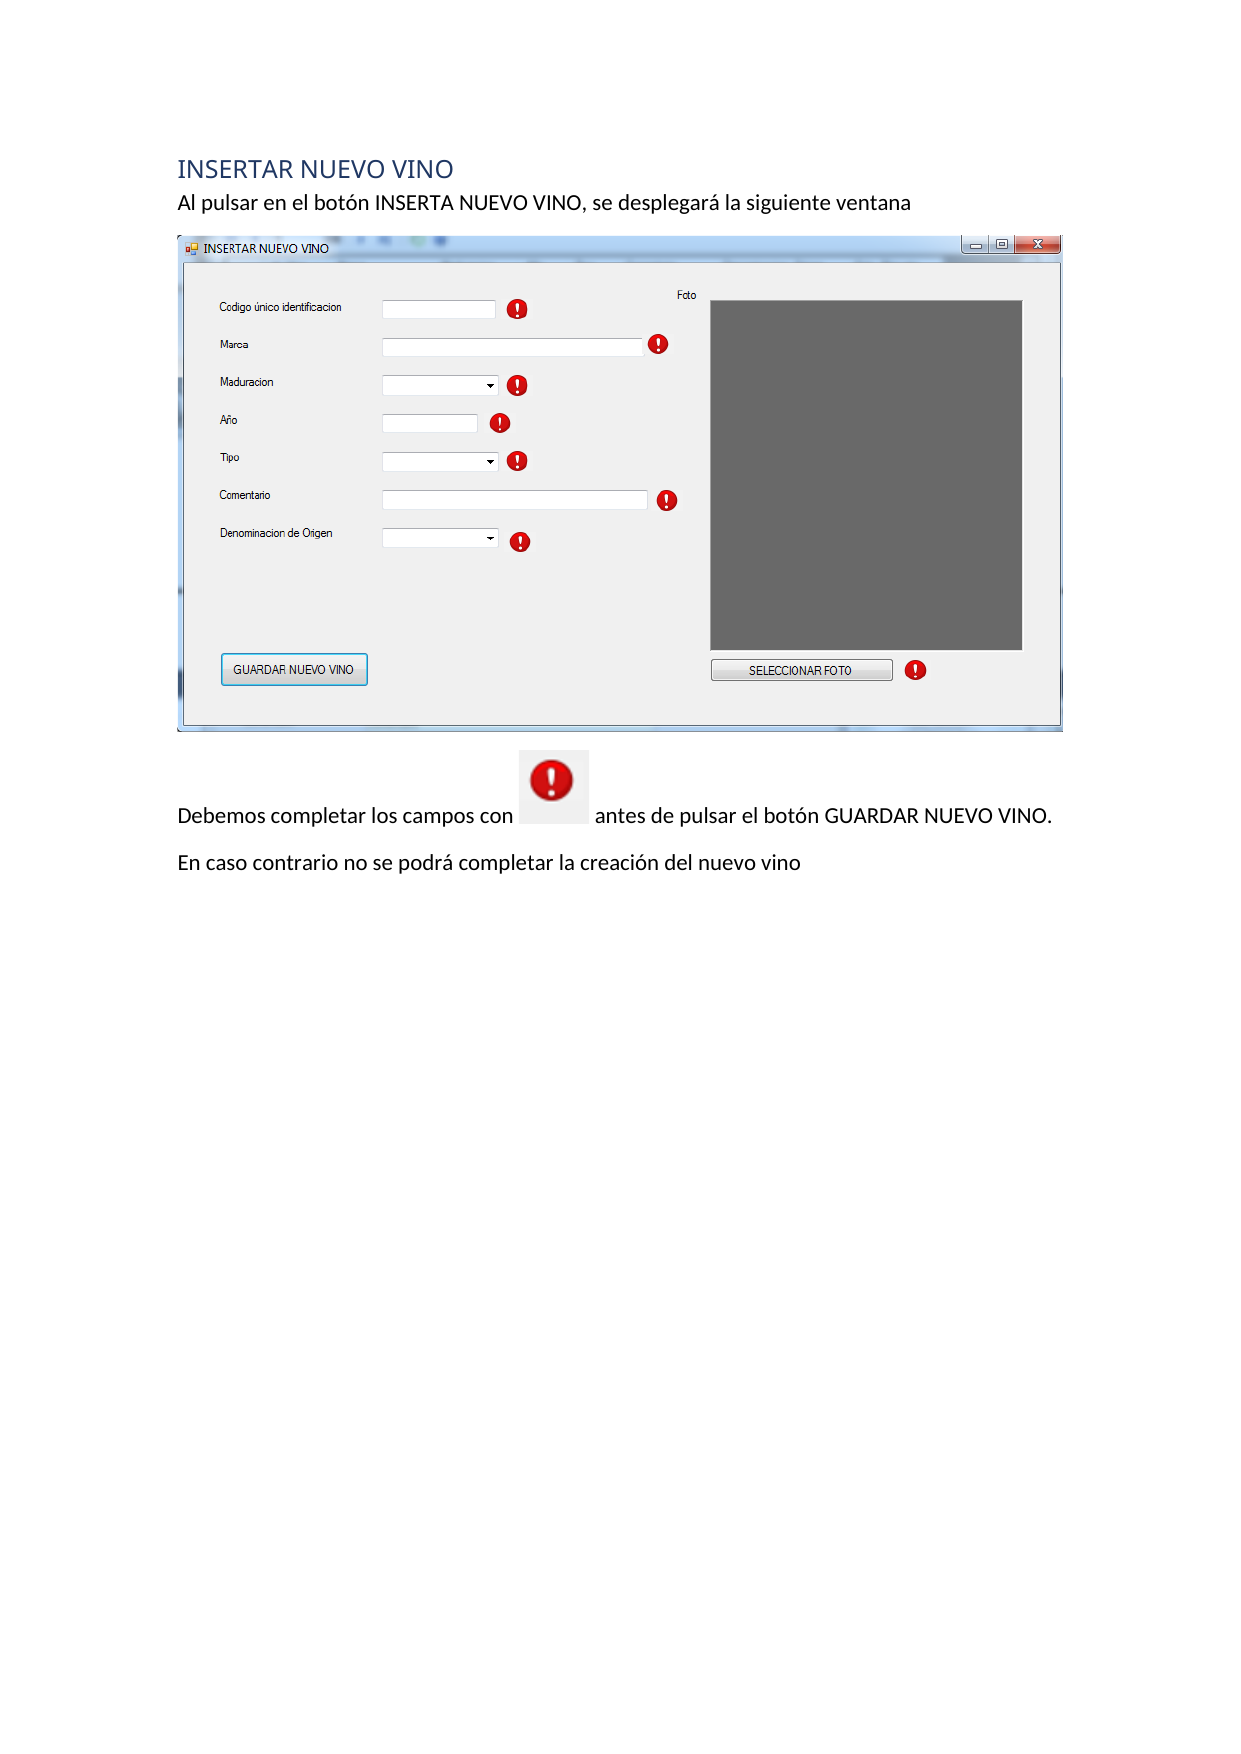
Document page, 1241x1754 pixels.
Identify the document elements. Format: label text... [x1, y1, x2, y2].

picture [177, 235, 1063, 732]
text Al pulsar en el botón INSERTA NUEVO VINO, se desplegará la siguiente ventana [177, 188, 1063, 217]
picture [518, 750, 590, 824]
subtitle INSERTAR NUEVO VINO [177, 152, 1063, 186]
text Debemos completar los campos con antes de pulsar el botón GUARDAR NUEVO VINO. [177, 750, 1063, 829]
text En caso contrario no se podrá completar la creación del nuevo vino [177, 848, 1063, 876]
